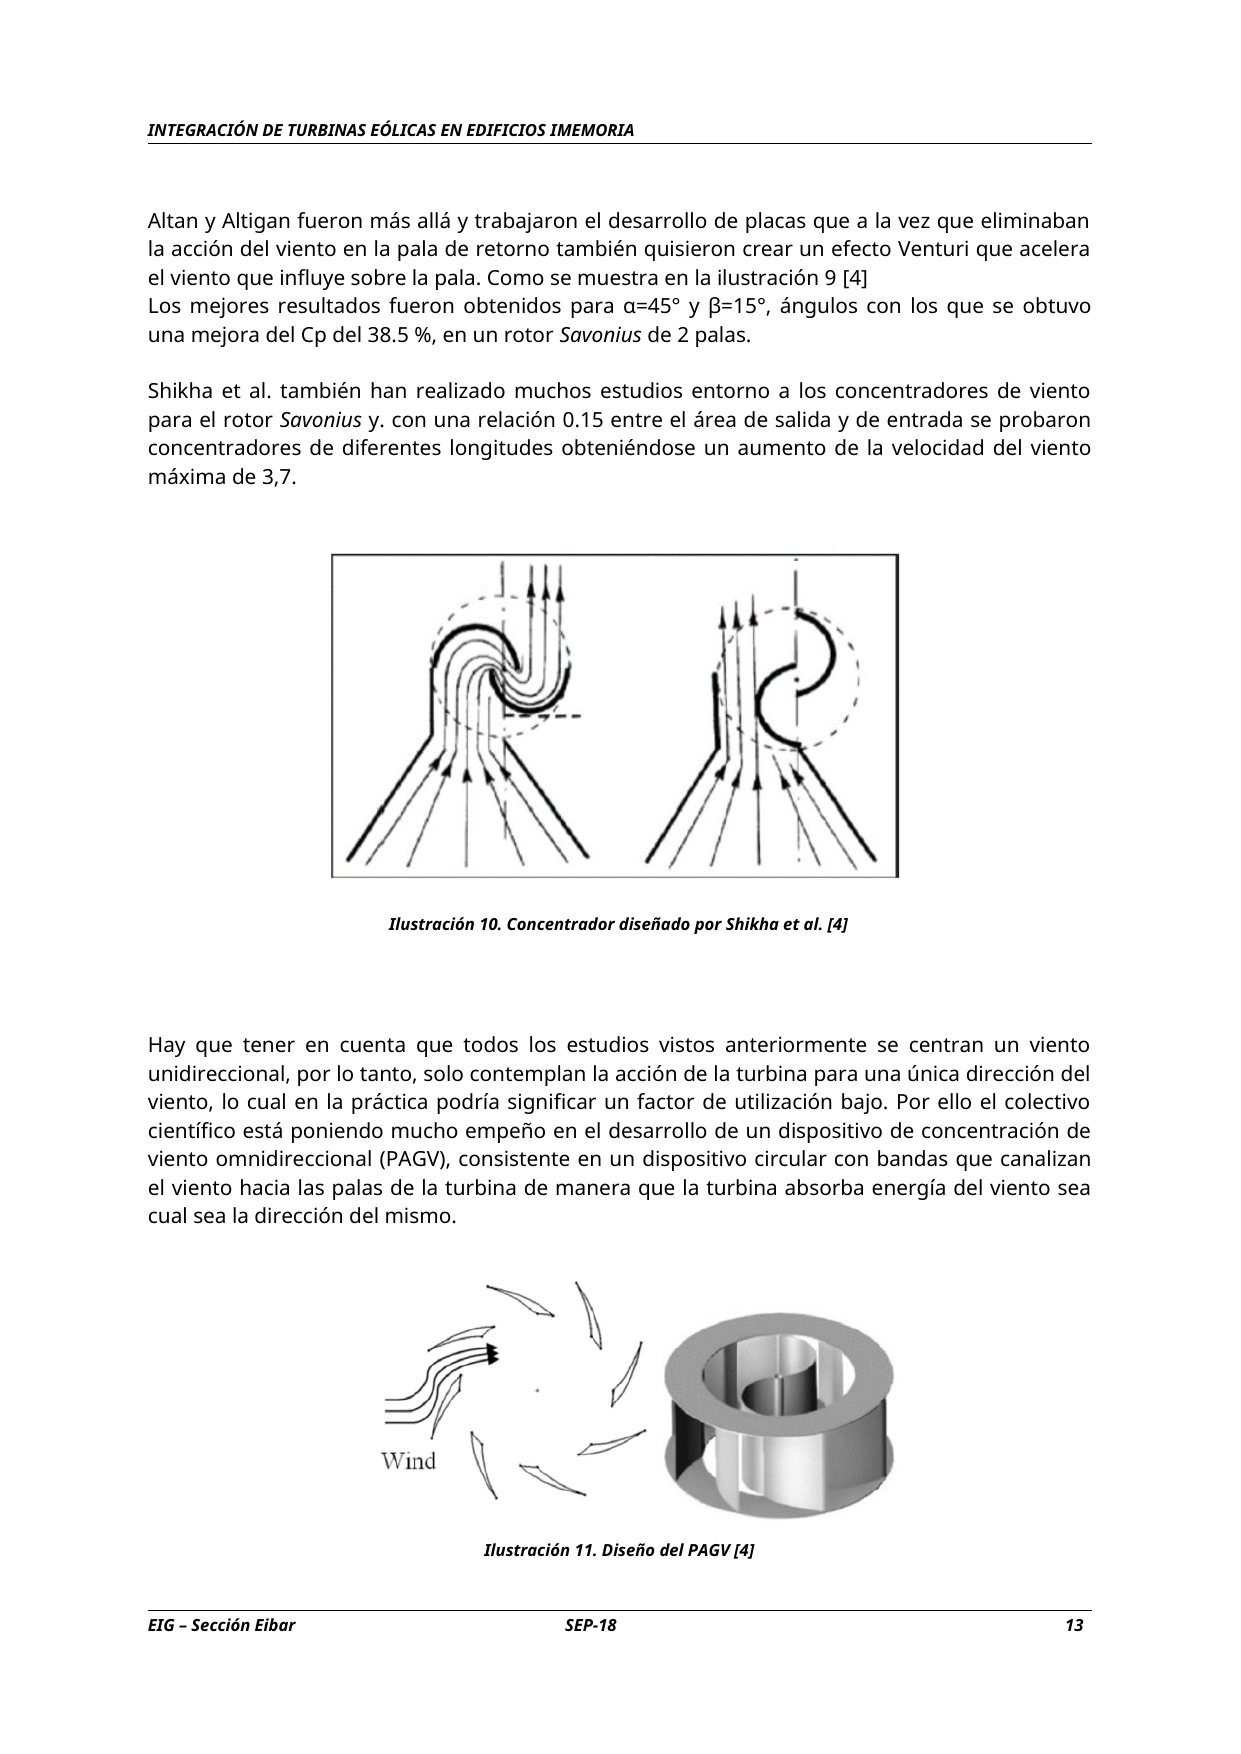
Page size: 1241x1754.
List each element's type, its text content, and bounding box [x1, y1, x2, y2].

text Altan y Altigan fueron más allá y trabajaron el desarrollo de placas que a la vez que eliminaban la acción del viento en la pala de retorno también quisieron crear un efecto Venturi que acelera el viento que influye sobre la pala. Como se muestra en la ilustración 9 [148, 206, 1092, 291]
text Hay que tener en cuenta que todos los estudios vistos anteriormente se centran un viento unidireccional, por lo tanto, solo contemplan la acción de la turbina para una única dirección del viento, lo cual en la práctica podría significar un factor de utilización bajo. Por ello el colectivo científico está poniendo mucho empeño en el desarrollo de un dispositivo de concentración de viento omnidireccional (PAGV), consistente en un dispositivo circular con bandas que canalizan el viento hacia las palas de la turbina de manera que la turbina absorba energía del viento sea cual sea la dirección del mismo. [148, 1031, 1092, 1230]
picture [322, 548, 918, 891]
text Los mejores resultados fueron obtenidos para α=45° y β=15°, ángulos con los que se obtuvo una mejora del Cp del 38.5 %, en un rotor Savonius de 2 palas. [148, 291, 1092, 348]
text Shikha et al. también han realizado muchos estudios entorno a los concentradores de viento para el rotor Savonius y. con una relación 0.15 entre el área de salida y de entrada se probaron concentradores de diferentes longitudes obteniéndose un aumento de la velocidad del viento máxima de 3,7. [148, 377, 1092, 490]
text Ilustración 11. Diseño del PAGV [4] [148, 1538, 1092, 1561]
picture [325, 1258, 915, 1526]
